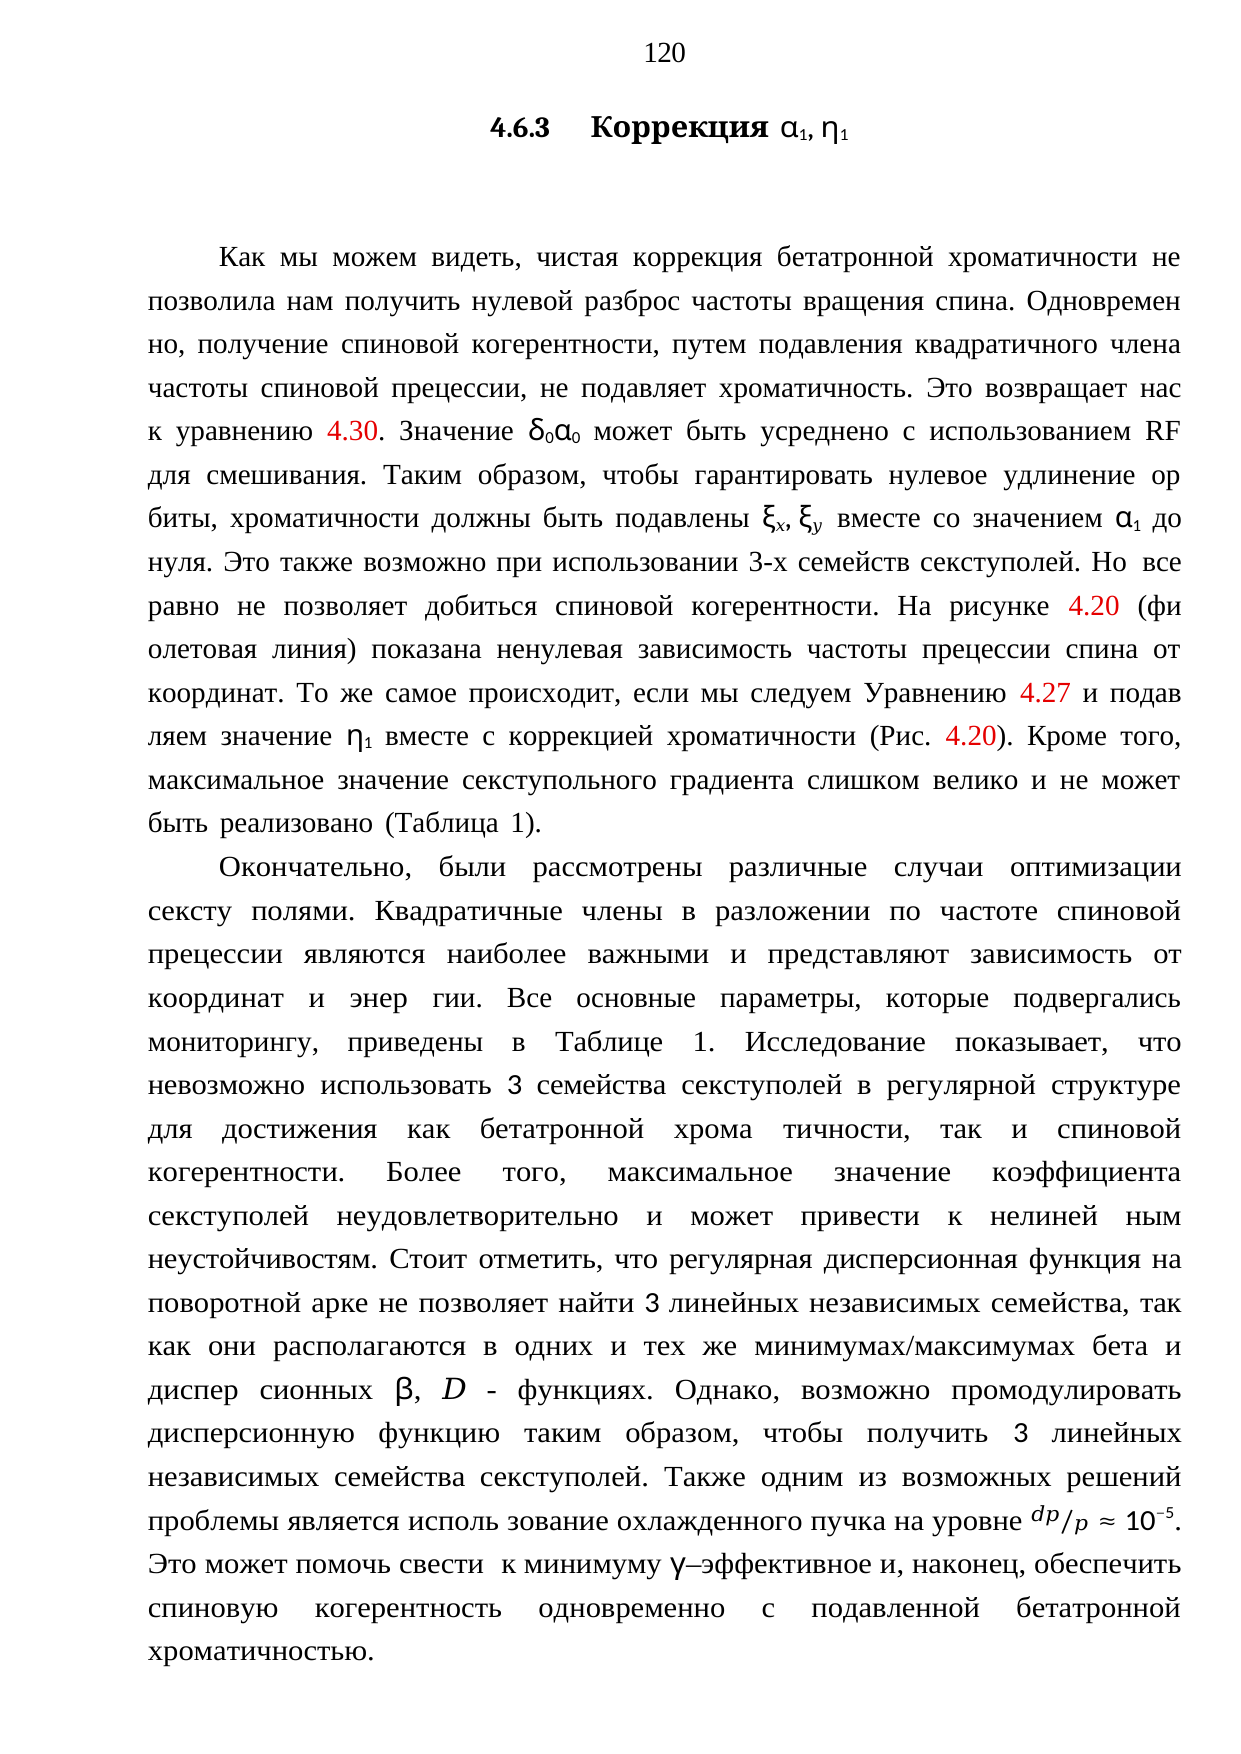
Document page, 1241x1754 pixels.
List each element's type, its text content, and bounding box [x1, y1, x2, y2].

list Коррекция α1, η1 [490, 107, 1240, 146]
text Как мы можем видеть, чистая коррекция бетатронной хроматичности не позволила нам получить нулевой разброс частоты вращения спина. Одновремен­ но, получение спиновой когерентности, путем подавления квадратичного члена частоты спиновой прецессии, не подавляет хроматичность. Это возвращает нас к уравнению 4.30. Значение δ0α0 может быть усреднено с использованием RF для смешивания. Таким образом, чтобы гарантировать нулевое удлинение ор­ биты, хроматичности должны быть подавлены ξ𝑥, ξ𝑦 вместе со значением α1 до нуля. Это также возможно при использовании 3-х семейств секступолей. Но все равно не позволяет добиться спиновой когерентности. На рисунке 4.20 (фи­ олетовая линия) показана ненулевая зависимость частоты прецессии спина от координат. То же самое происходит, если мы следуем Уравнению 4.27 и подав­ ляем значение η1 вместе с коррекцией хроматичности (Рис. 4.20). Кроме того, максимальное значение секступольного градиента слишком велико и не может быть реализовано (Таблица 1). [148, 232, 1182, 841]
text Окончательно, были рассмотрены различные случаи оптимизации сексту­ полями. Квадратичные члены в разложении по частоте спиновой прецессии являются наиболее важными и представляют зависимость от координат и энер­ гии. Все основные параметры, которые подвергались мониторингу, приведены в Таблице 1. Исследование показывает, что невозможно использовать 3 семейства секступолей в регулярной структуре для достижения как бетатронной хрома­ тичности, так и спиновой когерентности. Более того, максимальное значение коэффициента секступолей неудовлетворительно и может привести к нелиней­ ным неустойчивостям. Стоит отметить, что регулярная дисперсионная функция на поворотной арке не позволяет найти 3 линейных независимых семейства, так как они располагаются в одних и тех же минимумах/максимумах бета и диспер­ сионных β, 𝐷 - функциях. Однако, возможно промодулировать дисперсионную функцию таким образом, чтобы получить 3 линейных независимых семейства секступолей. Также одним из возможных решений проблемы является исполь­ зование охлажденного пучка на уровне 𝑑𝑝/𝑝 ≈ 10−5. Это может помочь свести к минимуму γ–эффективное и, наконец, обеспечить спиновую когерентность одновременно с подавленной бетатронной хроматичностью. [148, 842, 1182, 1669]
